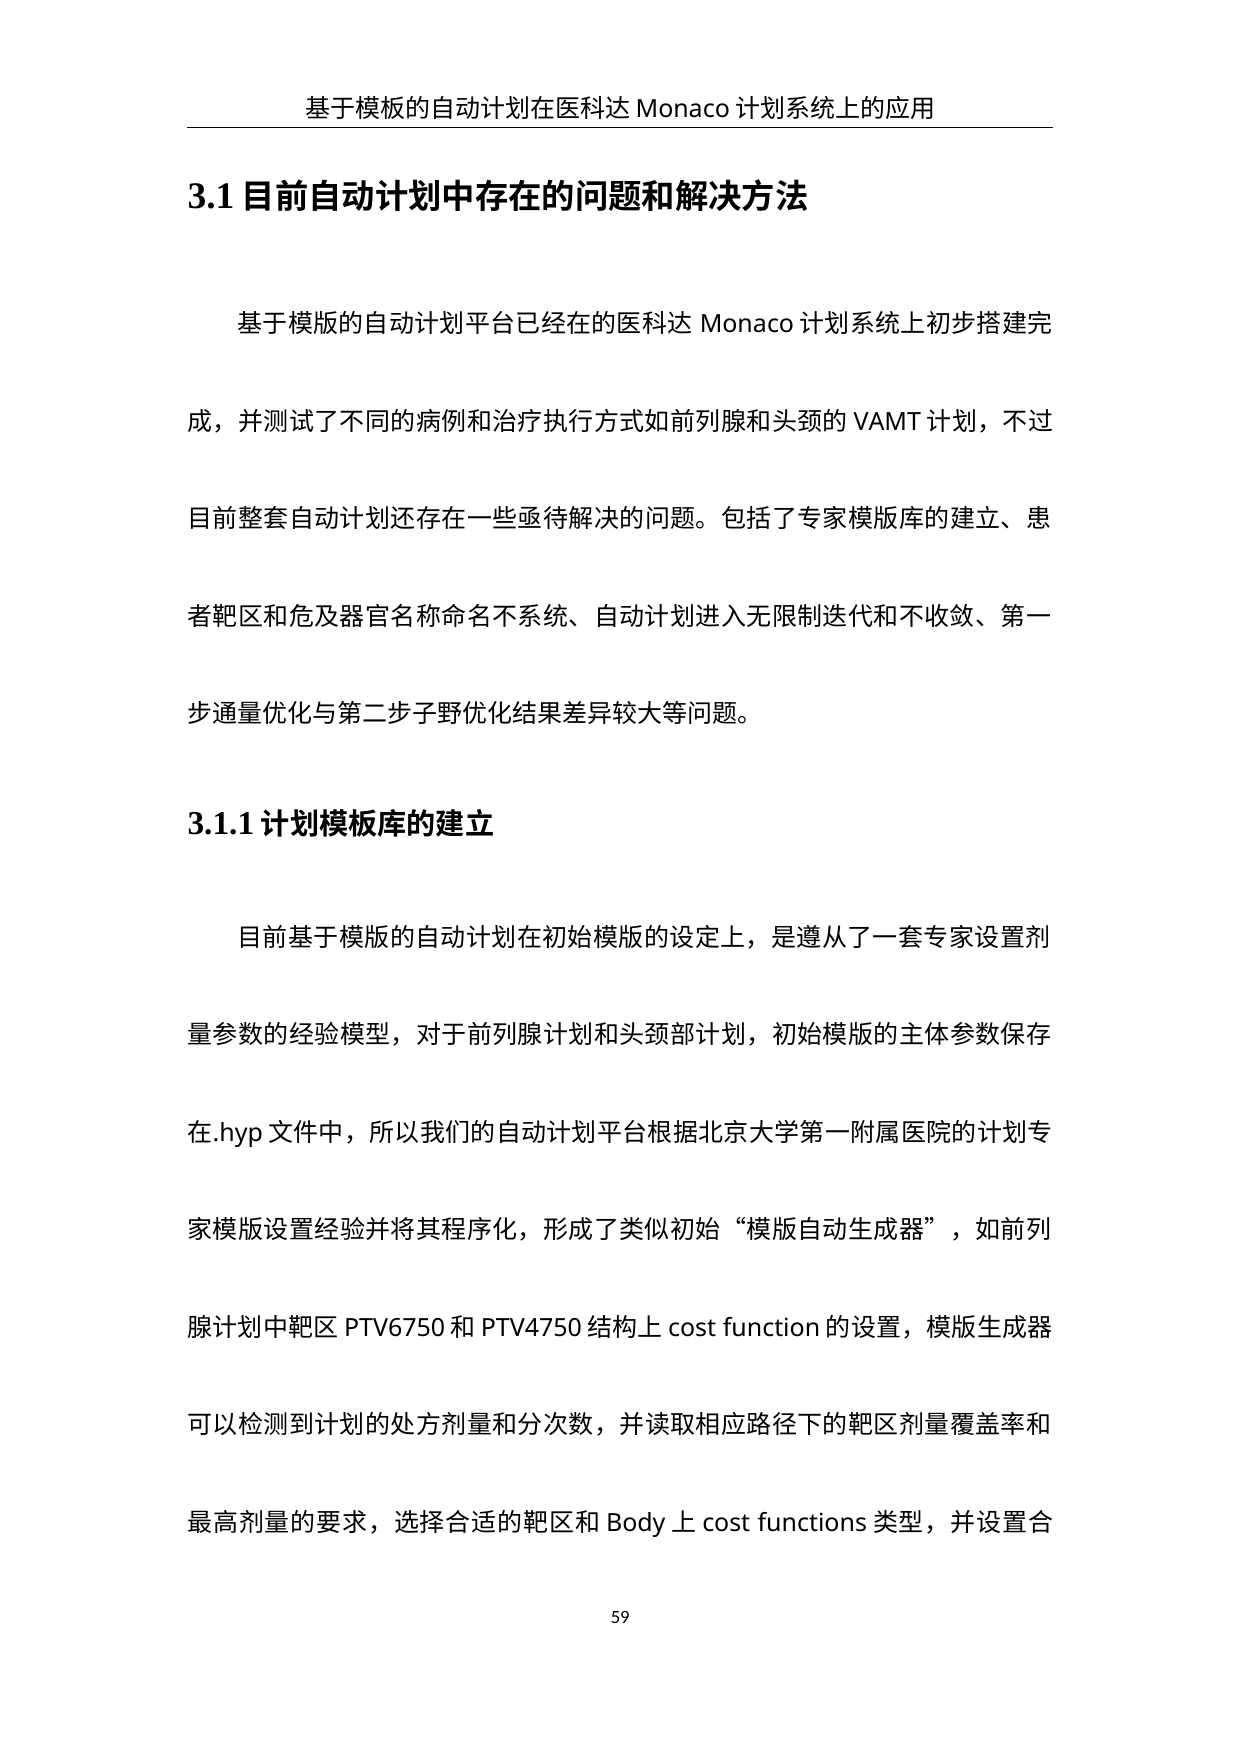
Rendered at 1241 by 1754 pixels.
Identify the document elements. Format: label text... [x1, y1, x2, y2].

subtitle 3.1目前自动计划中存在的问题和解决方法 [187, 162, 1053, 227]
text 基于模版的自动计划平台已经在的医科达Monaco计划系统上初步搭建完成，并测试了不同的病例和治疗执行方式如前列腺和头颈的VAMT计划，不过目前整套自动计划还存在一些亟待解决的问题。包括了专家模版库的建立、患者靶区和危及器官名称命名不系统、自动计划进入无限制迭代和不收敛、第一步通量优化与第二步子野优化结果差异较大等问题。 [187, 289, 1053, 744]
subtitle 3.1.1计划模板库的建立 [187, 789, 1053, 854]
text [187, 903, 1053, 1553]
